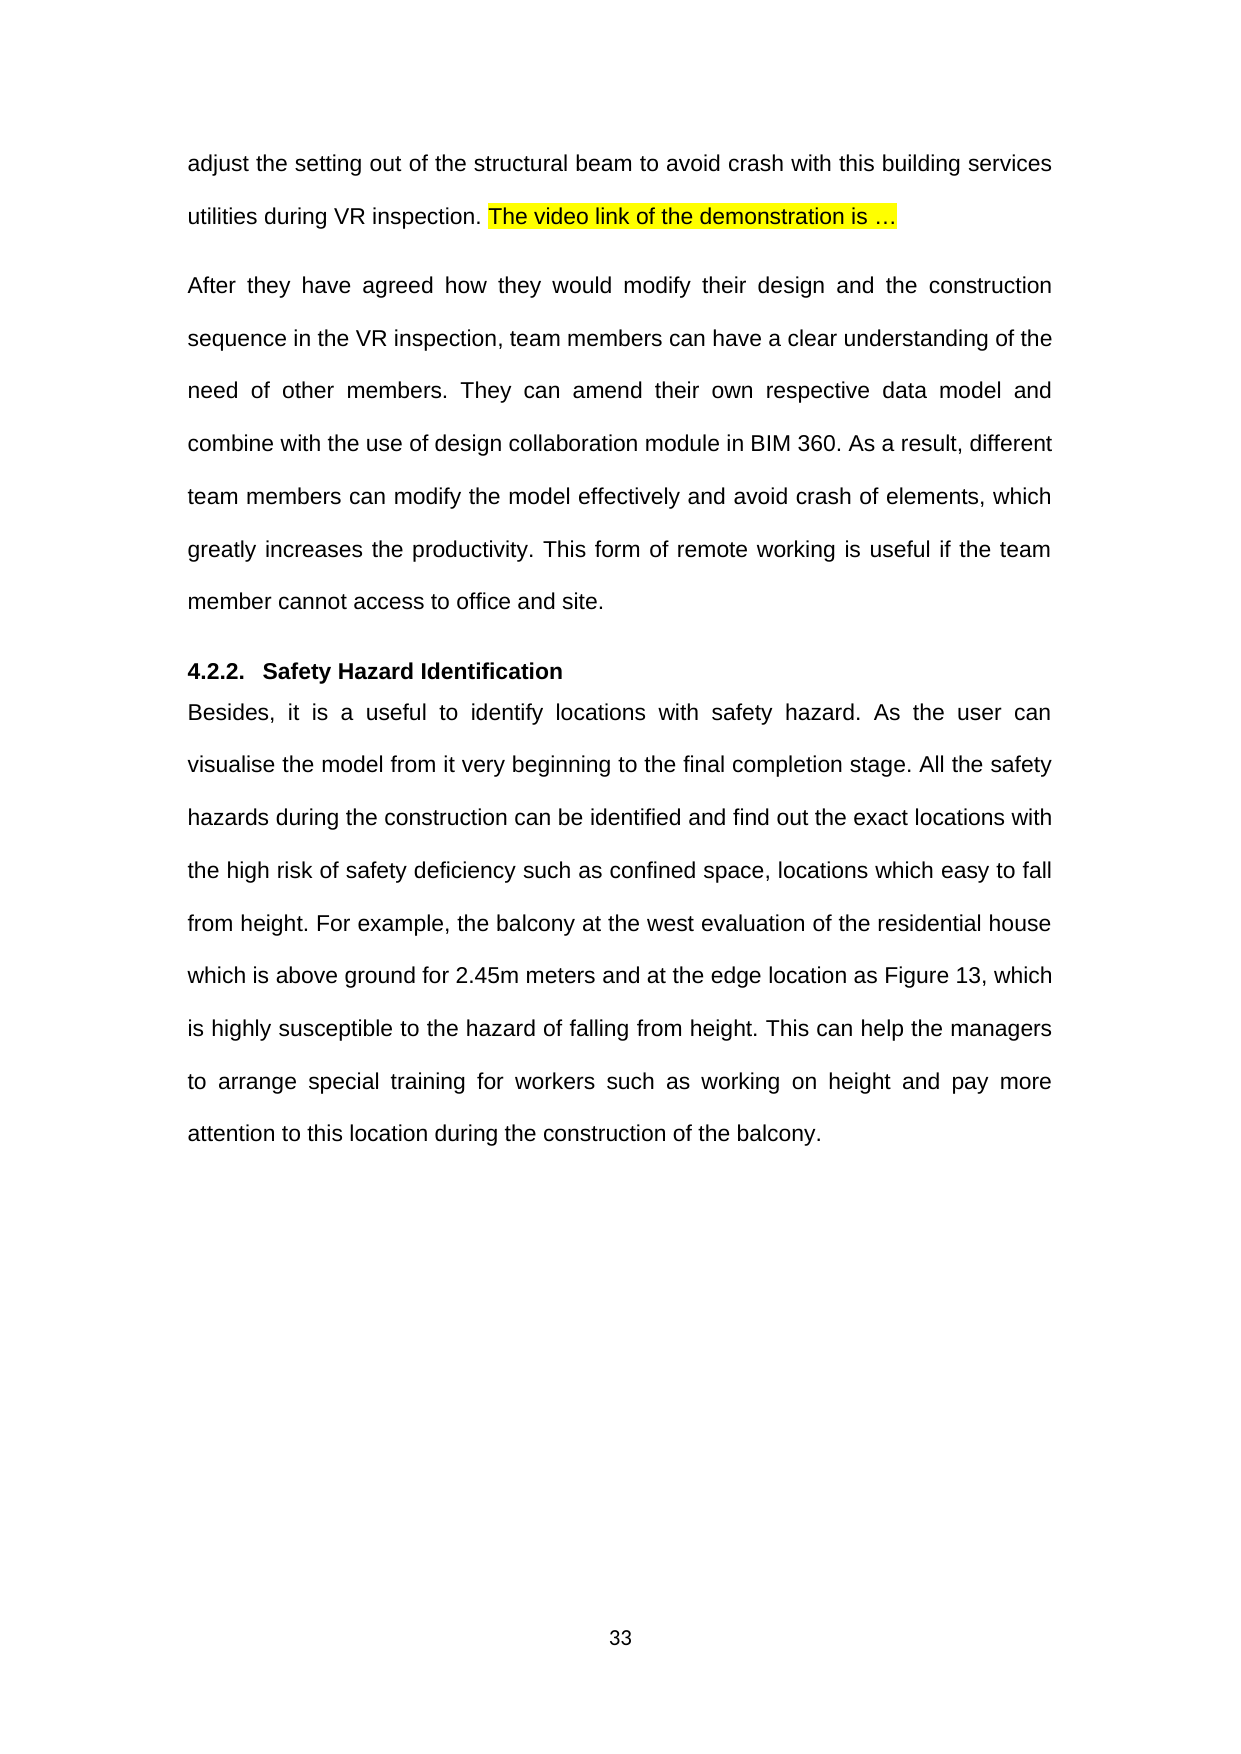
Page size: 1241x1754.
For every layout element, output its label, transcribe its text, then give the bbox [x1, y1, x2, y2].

subtitle Safety Hazard Identification [187, 658, 1053, 684]
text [187, 150, 1053, 229]
text After they have agreed how they would modify their design and the construction sequence in the VR inspection, team members can have a clear understanding of the need of other members. They can amend their own respective data model and combine with the use of design collaboration module in BIM 360. As a result, different team members can modify the model effectively and avoid crash of elements, which greatly increases the productivity. This form of remote working is useful if the team member cannot access to office and site. [187, 272, 1053, 615]
text Besides, it is a useful to identify locations with safety hazard. As the user can visualise the model from it very beginning to the final completion stage. All the safety hazards during the construction can be identified and find out the exact locations with the high risk of safety deficiency such as confined space, locations which easy to fall from height. For example, the balcony at the west evaluation of the residential house which is above ground for 2.45m meters and at the edge location as Figure 13, which is highly susceptible to the hazard of falling from height. This can help the managers to arrange special training for workers such as working on height and pay more attention to this location during the construction of the balcony. [187, 699, 1053, 1147]
